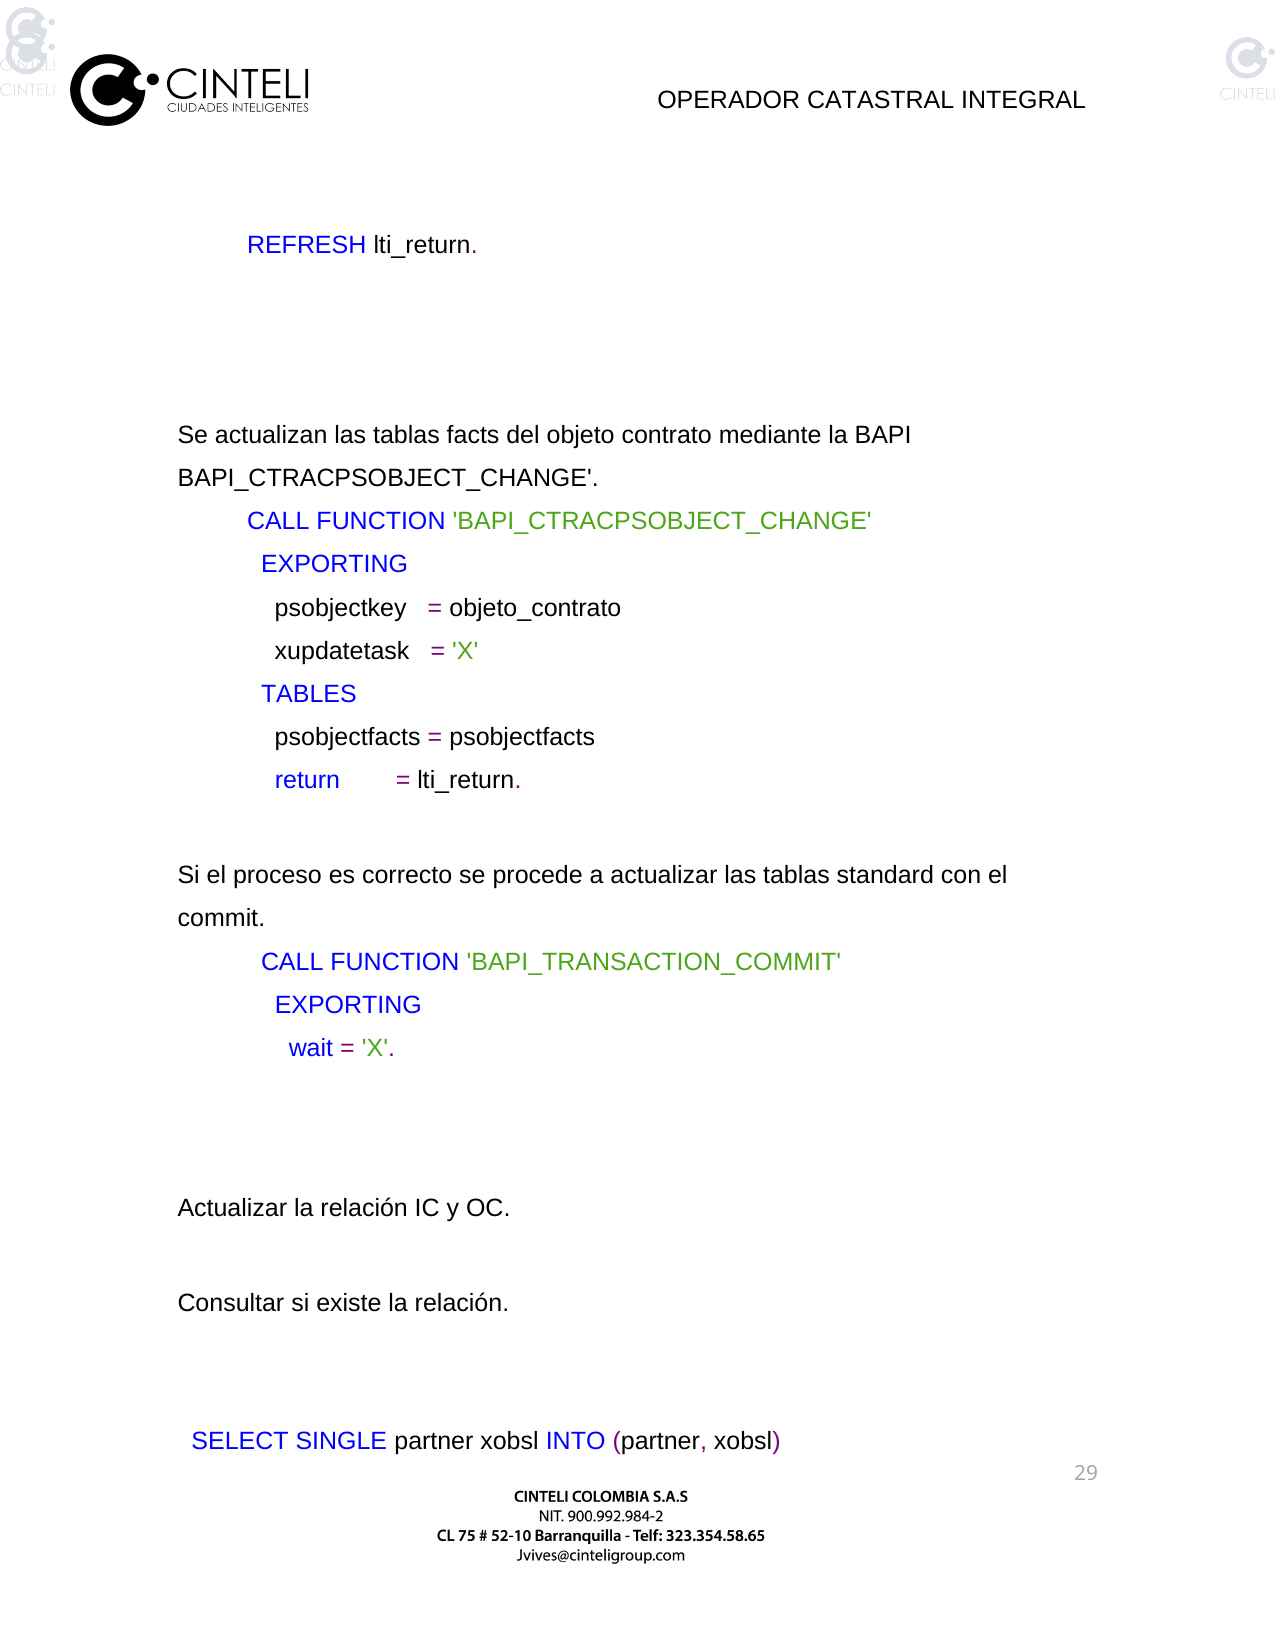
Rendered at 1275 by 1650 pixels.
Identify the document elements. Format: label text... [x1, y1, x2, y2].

text Consultar si existe la relación. [177, 1288, 1098, 1317]
picture [63, 47, 310, 131]
text SELECT SINGLE partner xobsl INTO (partner, xobsl) FROM dpsob_bp_acc WHERE psobkey = i_data-psobkey AND partner = l_partner AND [177, 1383, 1098, 1455]
text Se actualizan las tablas facts del objeto contrato mediante la BAPI BAPI_CTRACPSOBJECT_CHANGE'. CALL FUNCTION 'BAPI_CTRACPSOBJECT_CHANGE' EXPORTING psobjectkey = objeto_contrato xupdatetask = 'X' TABLES psobjectfacts = psobjectfacts return = lti_return. [177, 420, 1098, 794]
picture [423, 1481, 780, 1579]
text Actualizar la relación IC y OC. [177, 1193, 1098, 1222]
text Si el proceso es correcto se procede a actualizar las tablas standard con el commit. CALL FUNCTION 'BAPI_TRANSACTION_COMMIT' EXPORTING wait = 'X'. [177, 860, 1098, 1121]
